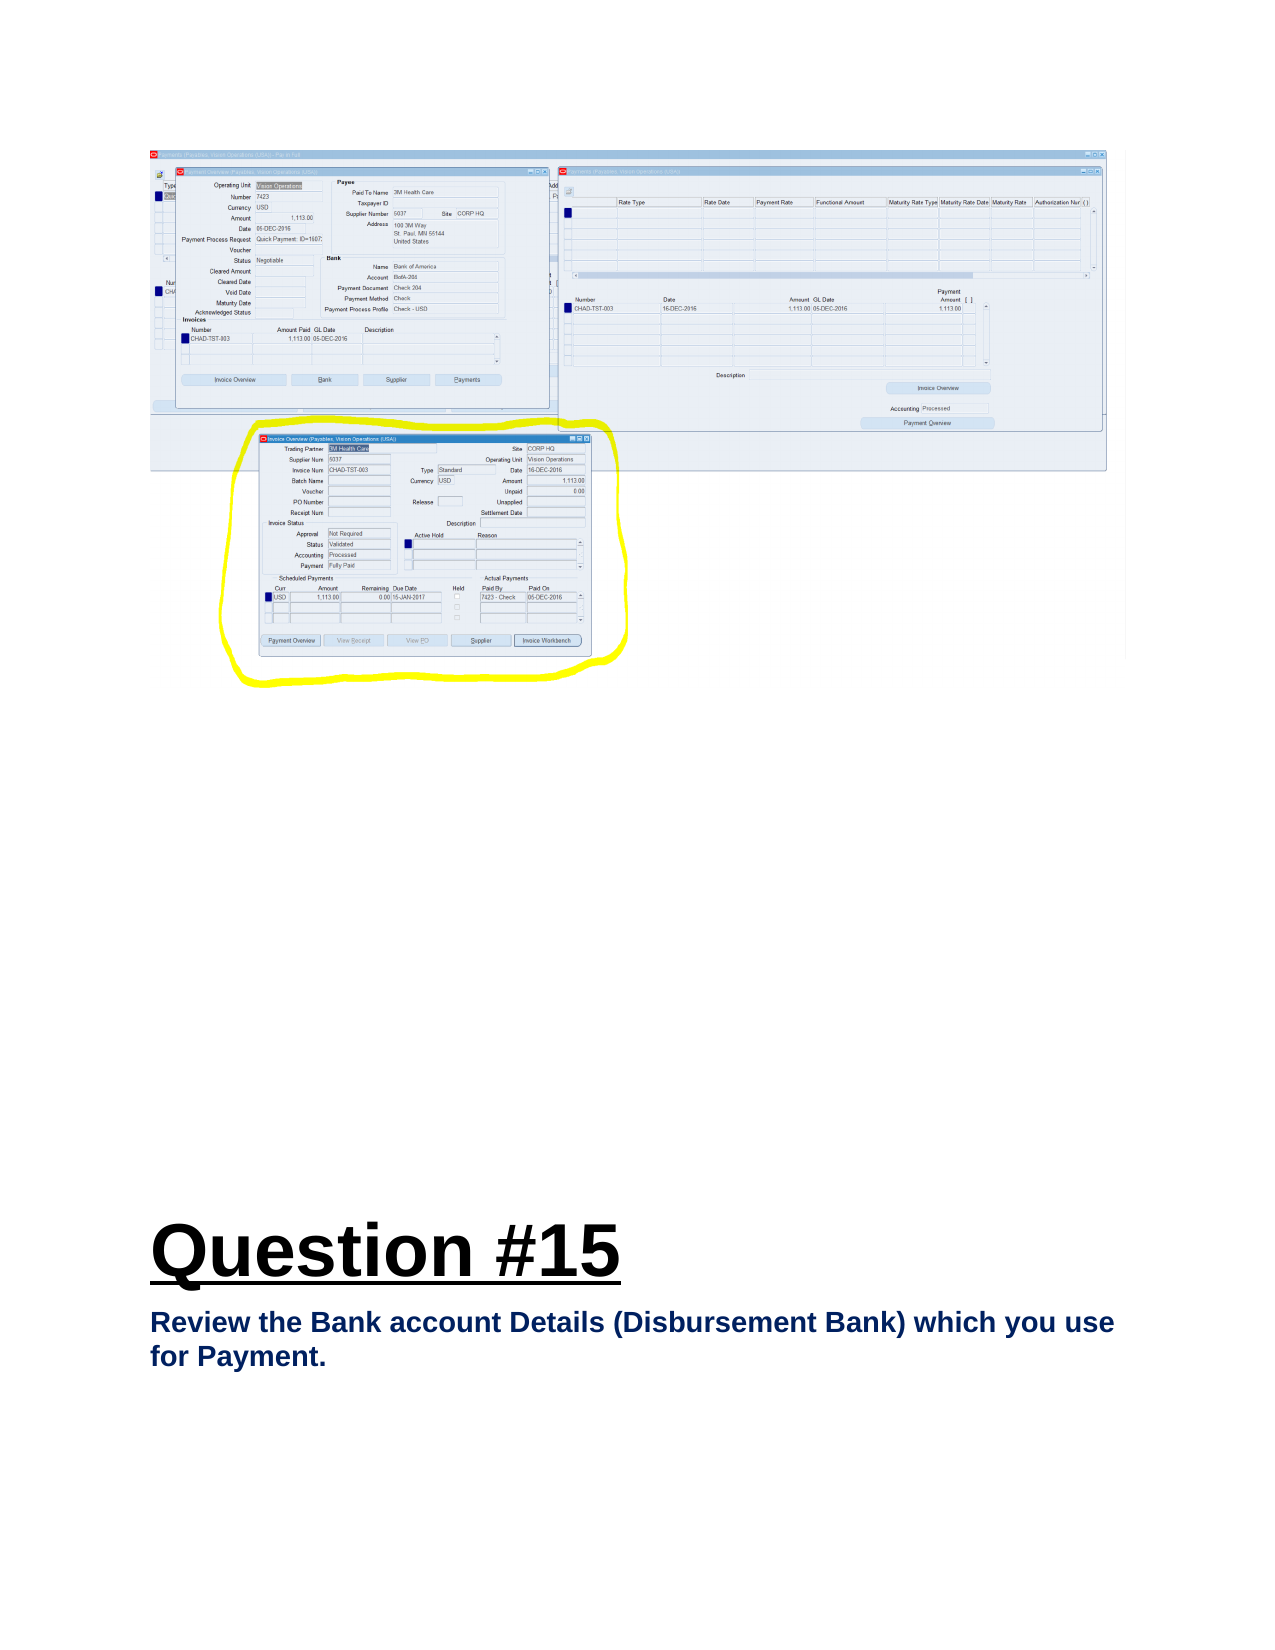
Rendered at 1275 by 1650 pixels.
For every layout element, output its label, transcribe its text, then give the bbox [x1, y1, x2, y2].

picture [150, 150, 1125, 688]
text Question #15 [150, 1206, 1125, 1292]
text Review the Bank account Details (Disbursement Bank) which you use for Payment. [327, 1305, 1125, 1372]
